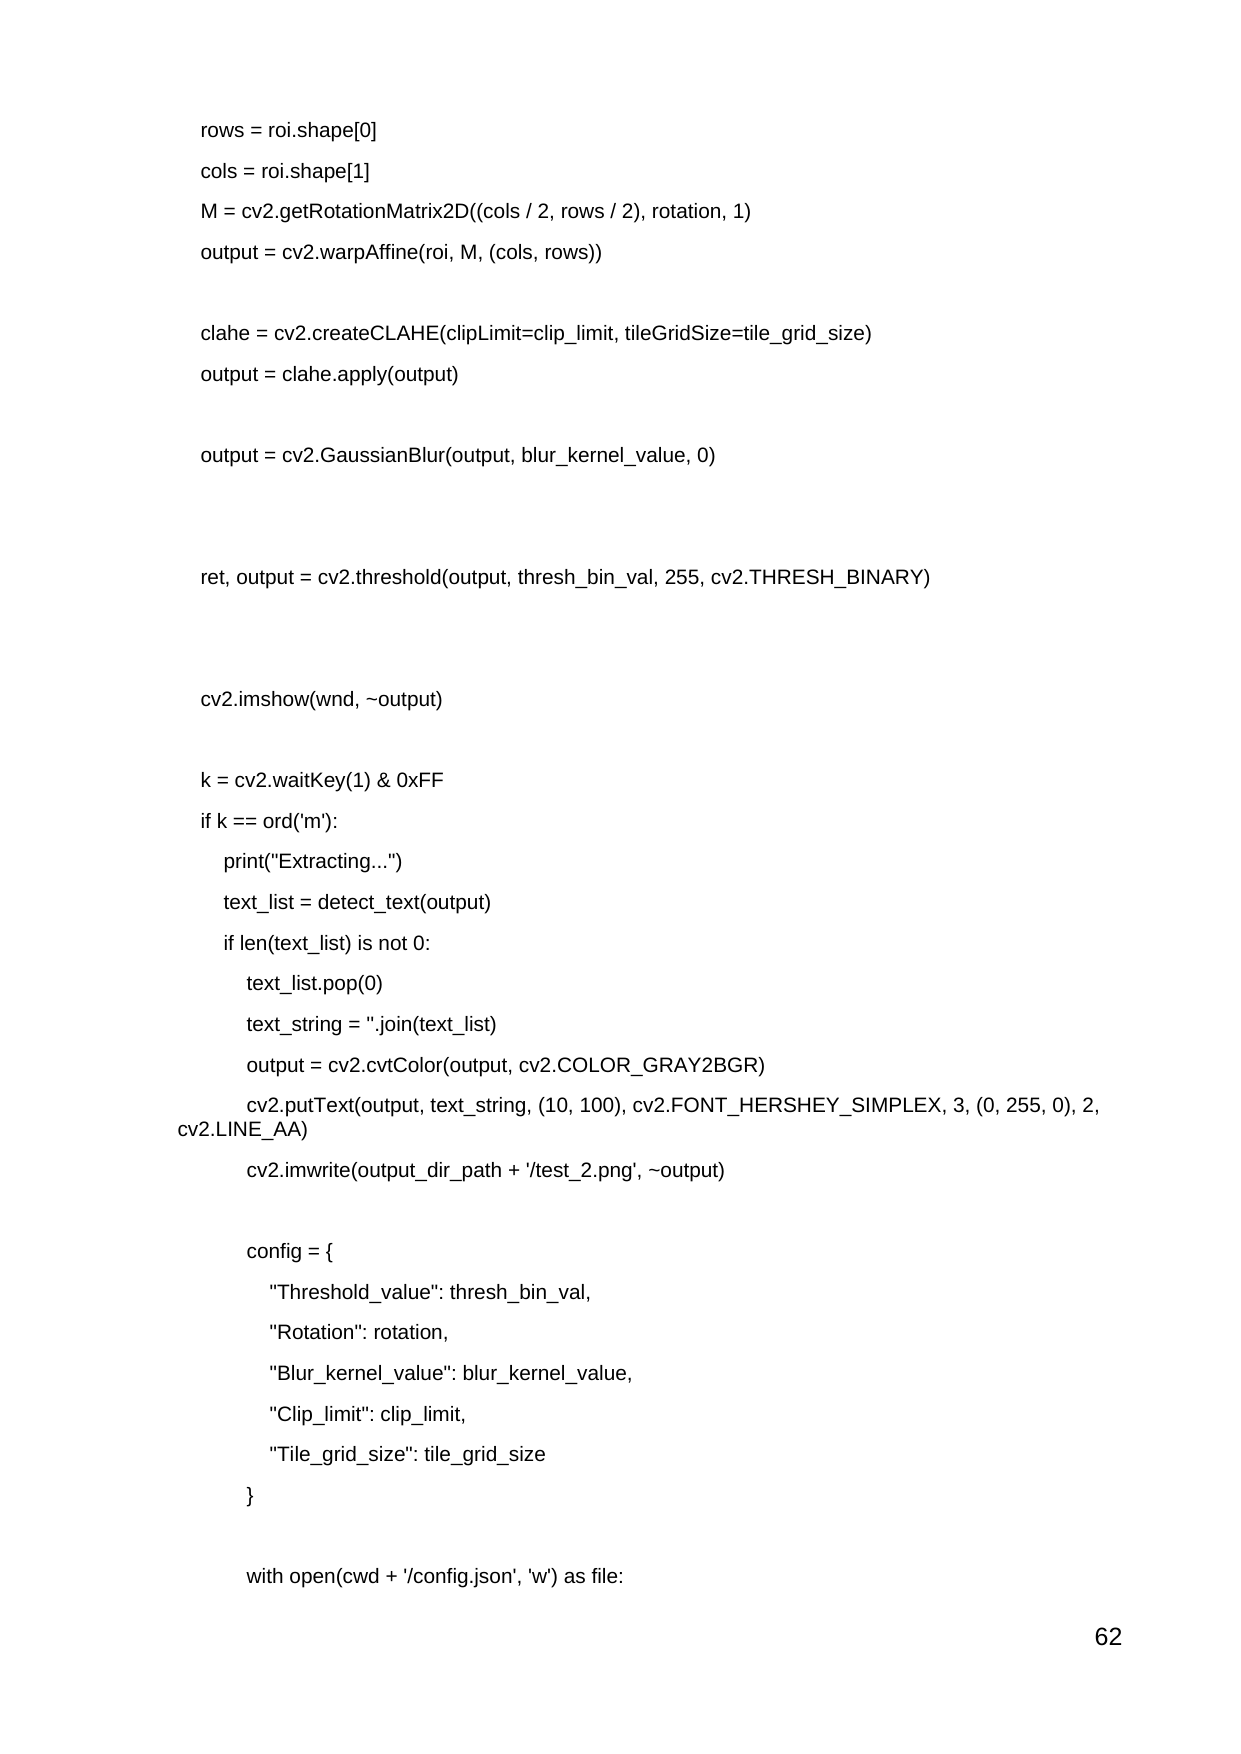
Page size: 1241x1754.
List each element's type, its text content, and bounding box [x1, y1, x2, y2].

text rows = roi.shape[0] [177, 118, 1122, 142]
text text_list.pop(0) [177, 971, 1122, 995]
text clahe = cv2.createCLAHE(clipLimit=clip_limit, tileGridSize=tile_grid_size) [177, 321, 1122, 345]
text "Rotation": rotation, [177, 1320, 1122, 1344]
text output = cv2.cvtColor(output, cv2.COLOR_GRAY2BGR) [177, 1052, 1122, 1076]
text "Blur_kernel_value": blur_kernel_value, [177, 1361, 1122, 1385]
text cv2.imwrite(output_dir_path + '/test_2.png', ~output) [177, 1158, 1122, 1182]
text M = cv2.getRotationMatrix2D((cols / 2, rows / 2), rotation, 1) [177, 199, 1122, 223]
text "Tile_grid_size": tile_grid_size [177, 1442, 1122, 1466]
text "Threshold_value": thresh_bin_val, [177, 1279, 1122, 1303]
text k = cv2.waitKey(1) & 0xFF [177, 768, 1122, 792]
text output = clahe.apply(output) [177, 362, 1122, 386]
text if k == ord('m'): [177, 809, 1122, 833]
text with open(cwd + '/config.json', 'w') as file: [177, 1564, 1122, 1588]
text "Clip_limit": clip_limit, [177, 1401, 1122, 1425]
text config = { [177, 1239, 1122, 1263]
text cols = roi.shape[1] [177, 159, 1122, 183]
text cv2.imshow(wnd, ~output) [177, 687, 1122, 711]
text cv2.putText(output, text_string, (10, 100), cv2.FONT_HERSHEY_SIMPLEX, 3, (0, 255, 0), 2, cv2.LINE_AA) [177, 1093, 1122, 1141]
text text_list = detect_text(output) [177, 890, 1122, 914]
text output = cv2.GaussianBlur(output, blur_kernel_value, 0) [177, 443, 1122, 467]
text output = cv2.warpAffine(roi, M, (cols, rows)) [177, 240, 1122, 264]
text print("Extracting...") [177, 849, 1122, 873]
text text_string = ''.join(text_list) [177, 1012, 1122, 1036]
text } [177, 1483, 1122, 1507]
text ret, output = cv2.threshold(output, thresh_bin_val, 255, cv2.THRESH_BINARY) [177, 565, 1122, 589]
text if len(text_list) is not 0: [177, 931, 1122, 954]
